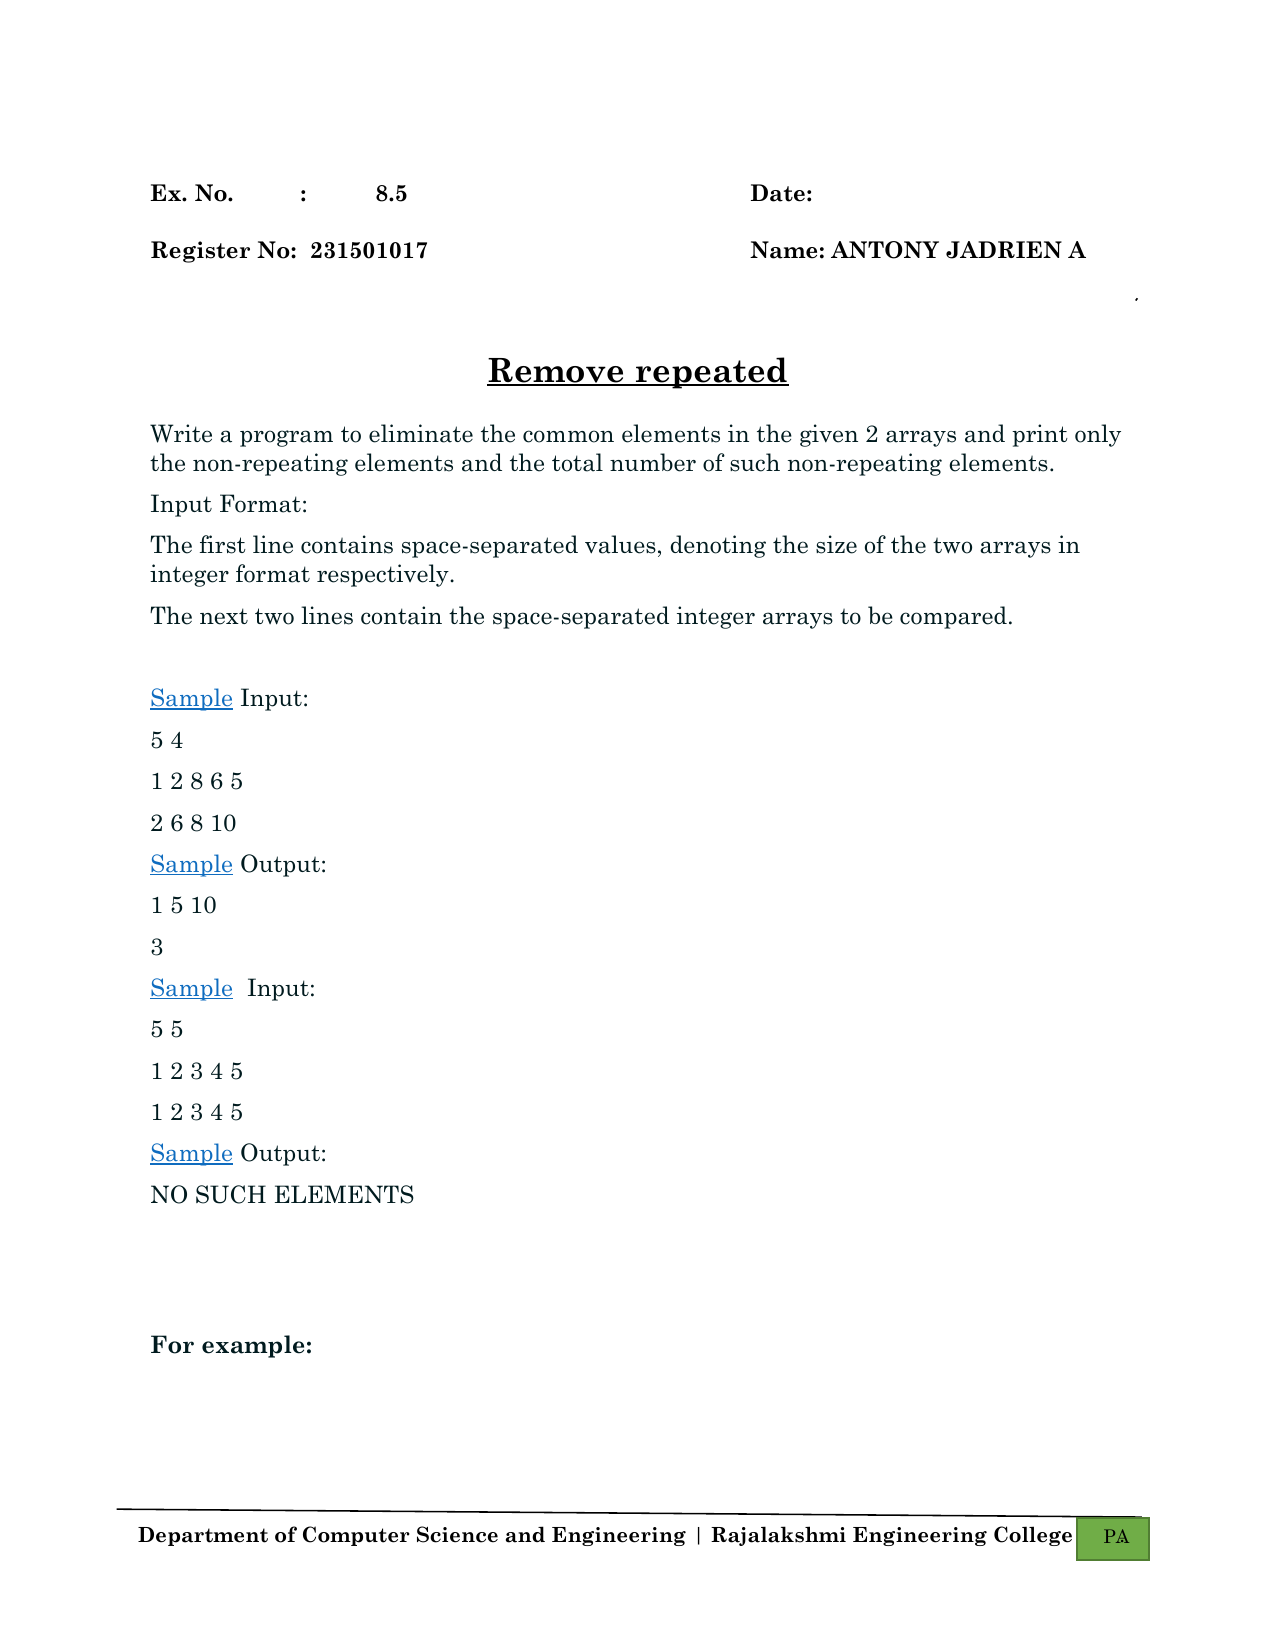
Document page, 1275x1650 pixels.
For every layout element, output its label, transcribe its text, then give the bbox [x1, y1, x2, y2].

text 1 2 3 4 5 [150, 1097, 1125, 1126]
text Write a program to eliminate the common elements in the given 2 arrays and print only the non-repeating elements and the total number of such non-repeating elements. [150, 419, 1125, 476]
text 5 5 [150, 1014, 1125, 1043]
text Sample Input: [150, 683, 1125, 712]
text Ex. No. : 8.5 Date: [150, 179, 1125, 207]
text For example: [150, 1330, 1125, 1359]
text The first line contains space-separated values, denoting the size of the two arrays in integer format respectively. [150, 530, 1125, 588]
text NO SUCH ELEMENTS [150, 1179, 1125, 1208]
text Sample Output: [150, 849, 1125, 877]
text 1 5 10 [150, 890, 1125, 919]
text Input Format: [150, 489, 1125, 518]
text 3 [150, 931, 1125, 960]
text Sample Output: [150, 1138, 1125, 1167]
text Remove repeated [150, 349, 1125, 389]
text Sample Input: [150, 973, 1125, 1002]
text 2 6 8 10 [150, 807, 1125, 836]
text Register No: 231501017 Name: ANTONY JADRIEN A [150, 236, 1125, 263]
text 1 2 8 6 5 [150, 766, 1125, 795]
text 5 4 [150, 724, 1125, 753]
text 1 2 3 4 5 [150, 1055, 1125, 1084]
text The next two lines contain the space-separated integer arrays to be compared. [150, 601, 1125, 629]
